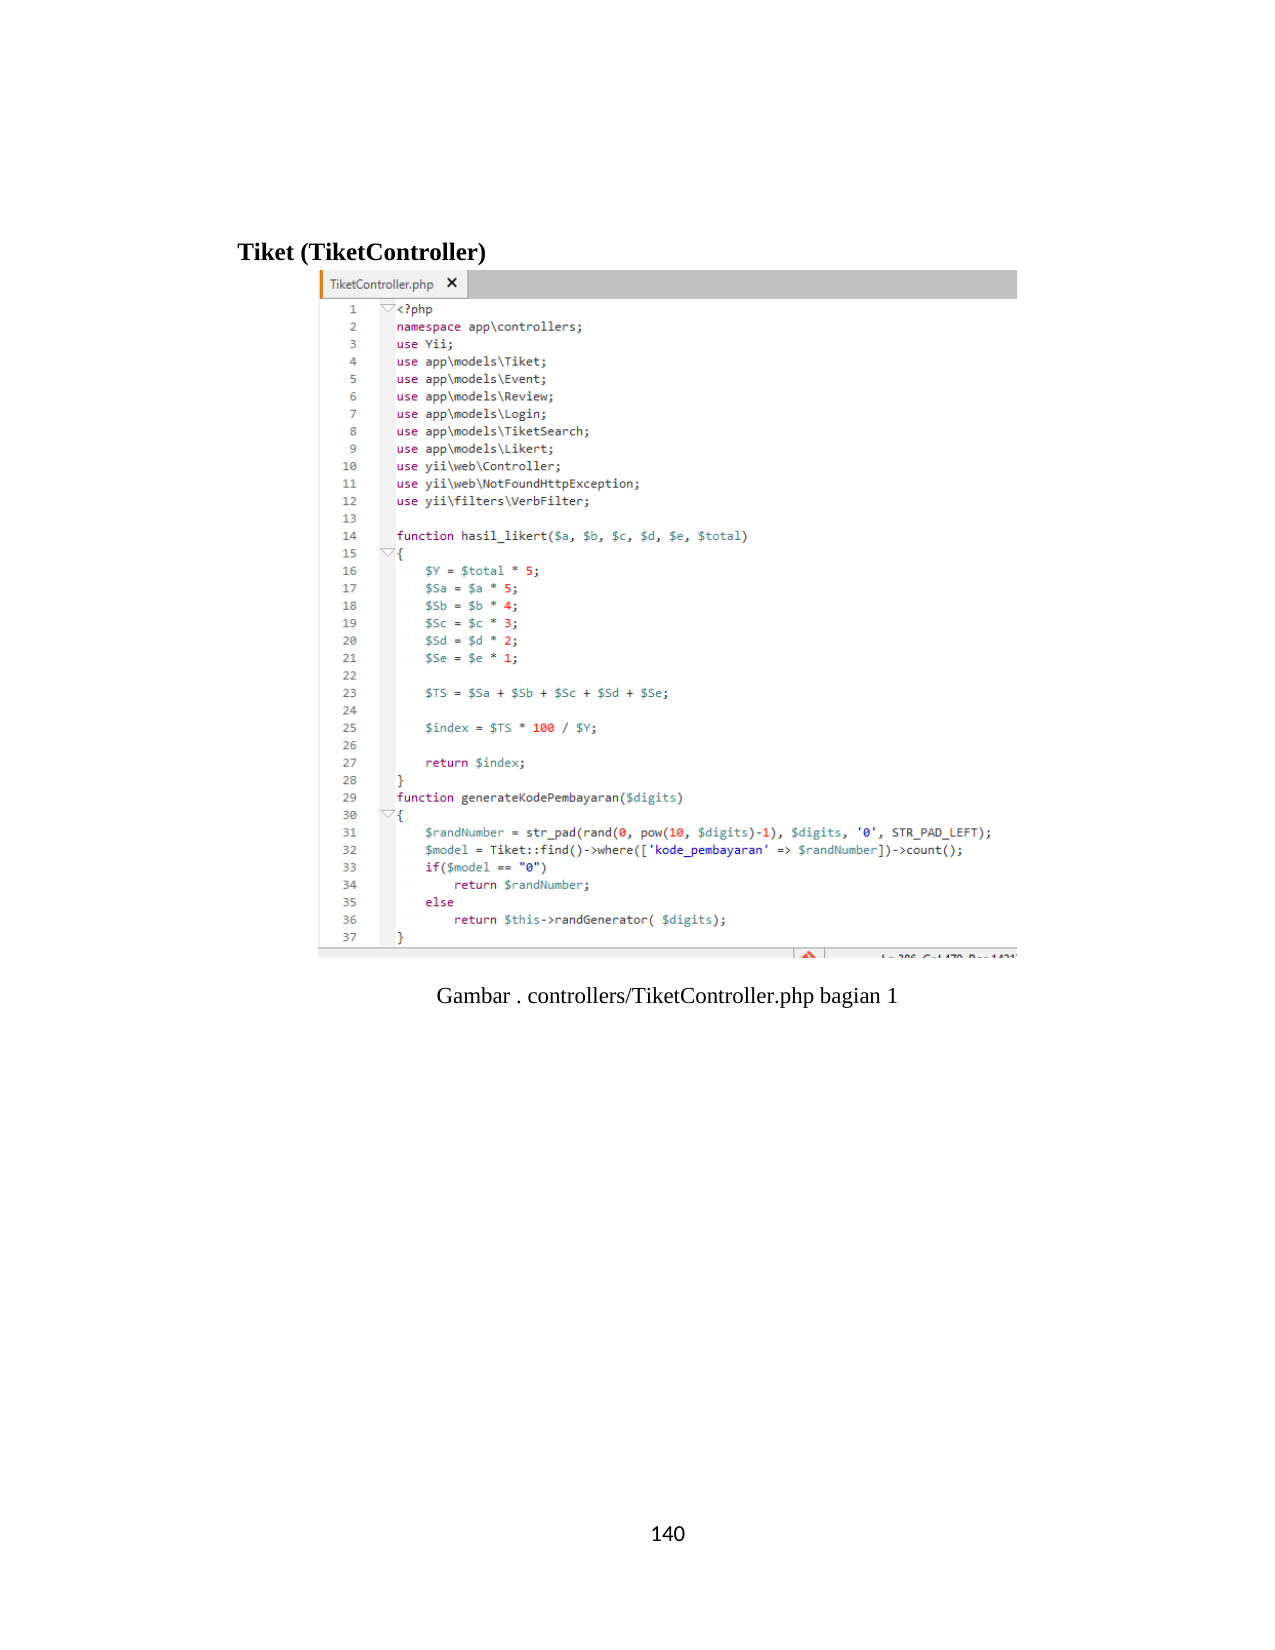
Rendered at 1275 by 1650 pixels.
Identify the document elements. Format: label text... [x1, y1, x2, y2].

subtitle Tiket (TiketController) [237, 237, 1098, 266]
text Gambar . controllers/TiketController.php bagian 1 [237, 982, 1098, 1009]
picture [318, 270, 1018, 958]
